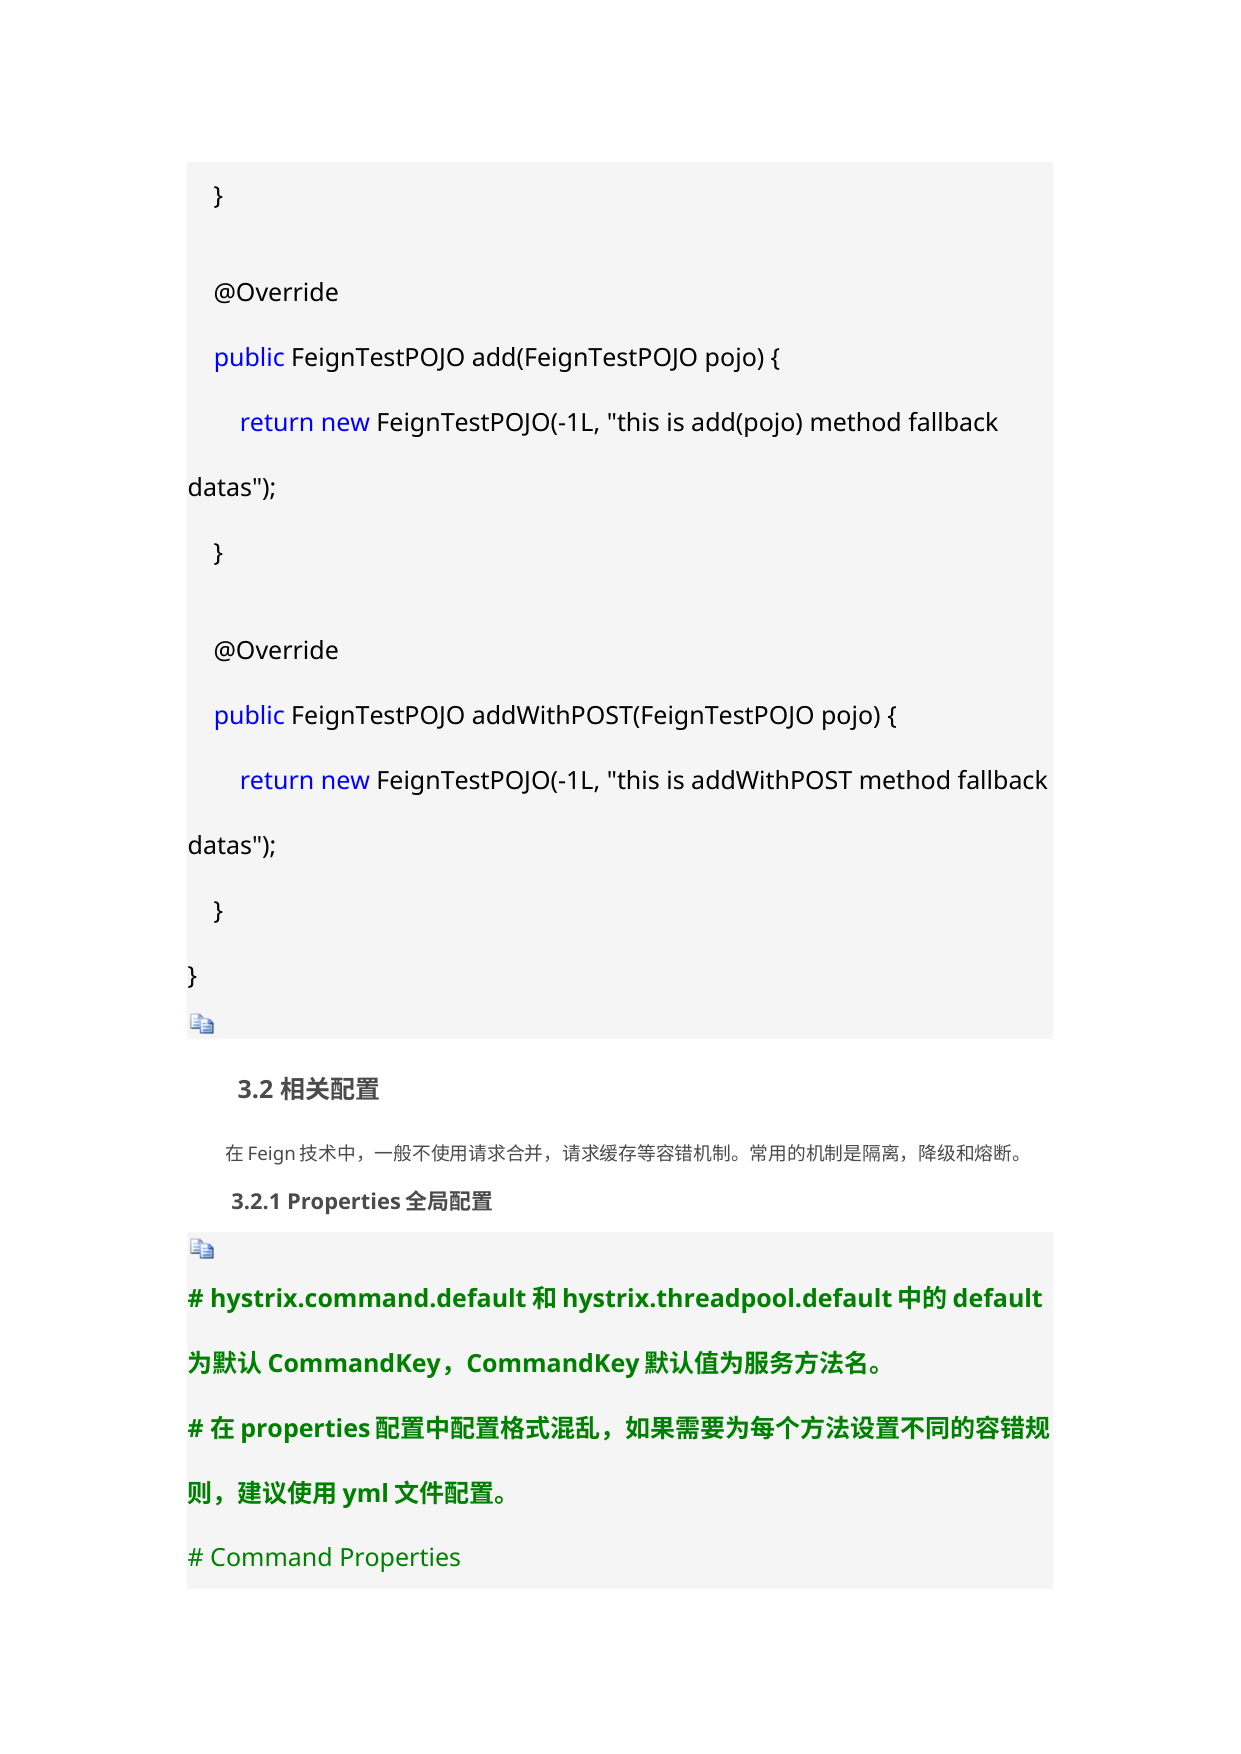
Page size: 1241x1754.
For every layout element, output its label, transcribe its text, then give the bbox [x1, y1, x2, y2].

text @Override [187, 617, 1053, 682]
text @Override [187, 259, 1053, 324]
text return new FeignTestPOJO(-1L, "this is addWithPOST method fallback datas"); [187, 747, 1053, 877]
picture [187, 1232, 219, 1264]
text 3.2.1 Properties全局配置 [187, 1184, 1053, 1216]
text return new FeignTestPOJO(-1L, "this is add(pojo) method fallback datas"); [187, 389, 1053, 519]
text } [187, 519, 1053, 584]
text 在Feign技术中，一般不使用请求合并，请求缓存等容错机制。常用的机制是隔离，降级和熔断。 [187, 1136, 1053, 1168]
text public FeignTestPOJO addWithPOST(FeignTestPOJO pojo) { [187, 682, 1053, 747]
text public FeignTestPOJO add(FeignTestPOJO pojo) { [187, 324, 1053, 389]
text # hystrix.command.default和hystrix.threadpool.default中的default为默认CommandKey，CommandKey默认值为服务方法名。 # 在properties配置中配置格式混乱，如果需要为每个方法设置不同的容错规则，建议使用yml文件配置。 [187, 1264, 1053, 1524]
text } [187, 942, 1053, 1007]
picture [187, 1007, 219, 1039]
text 3.2 相关配置 [187, 1055, 1053, 1120]
text # Command Properties [187, 1524, 1053, 1589]
text } [187, 877, 1053, 942]
text } [187, 162, 1053, 227]
